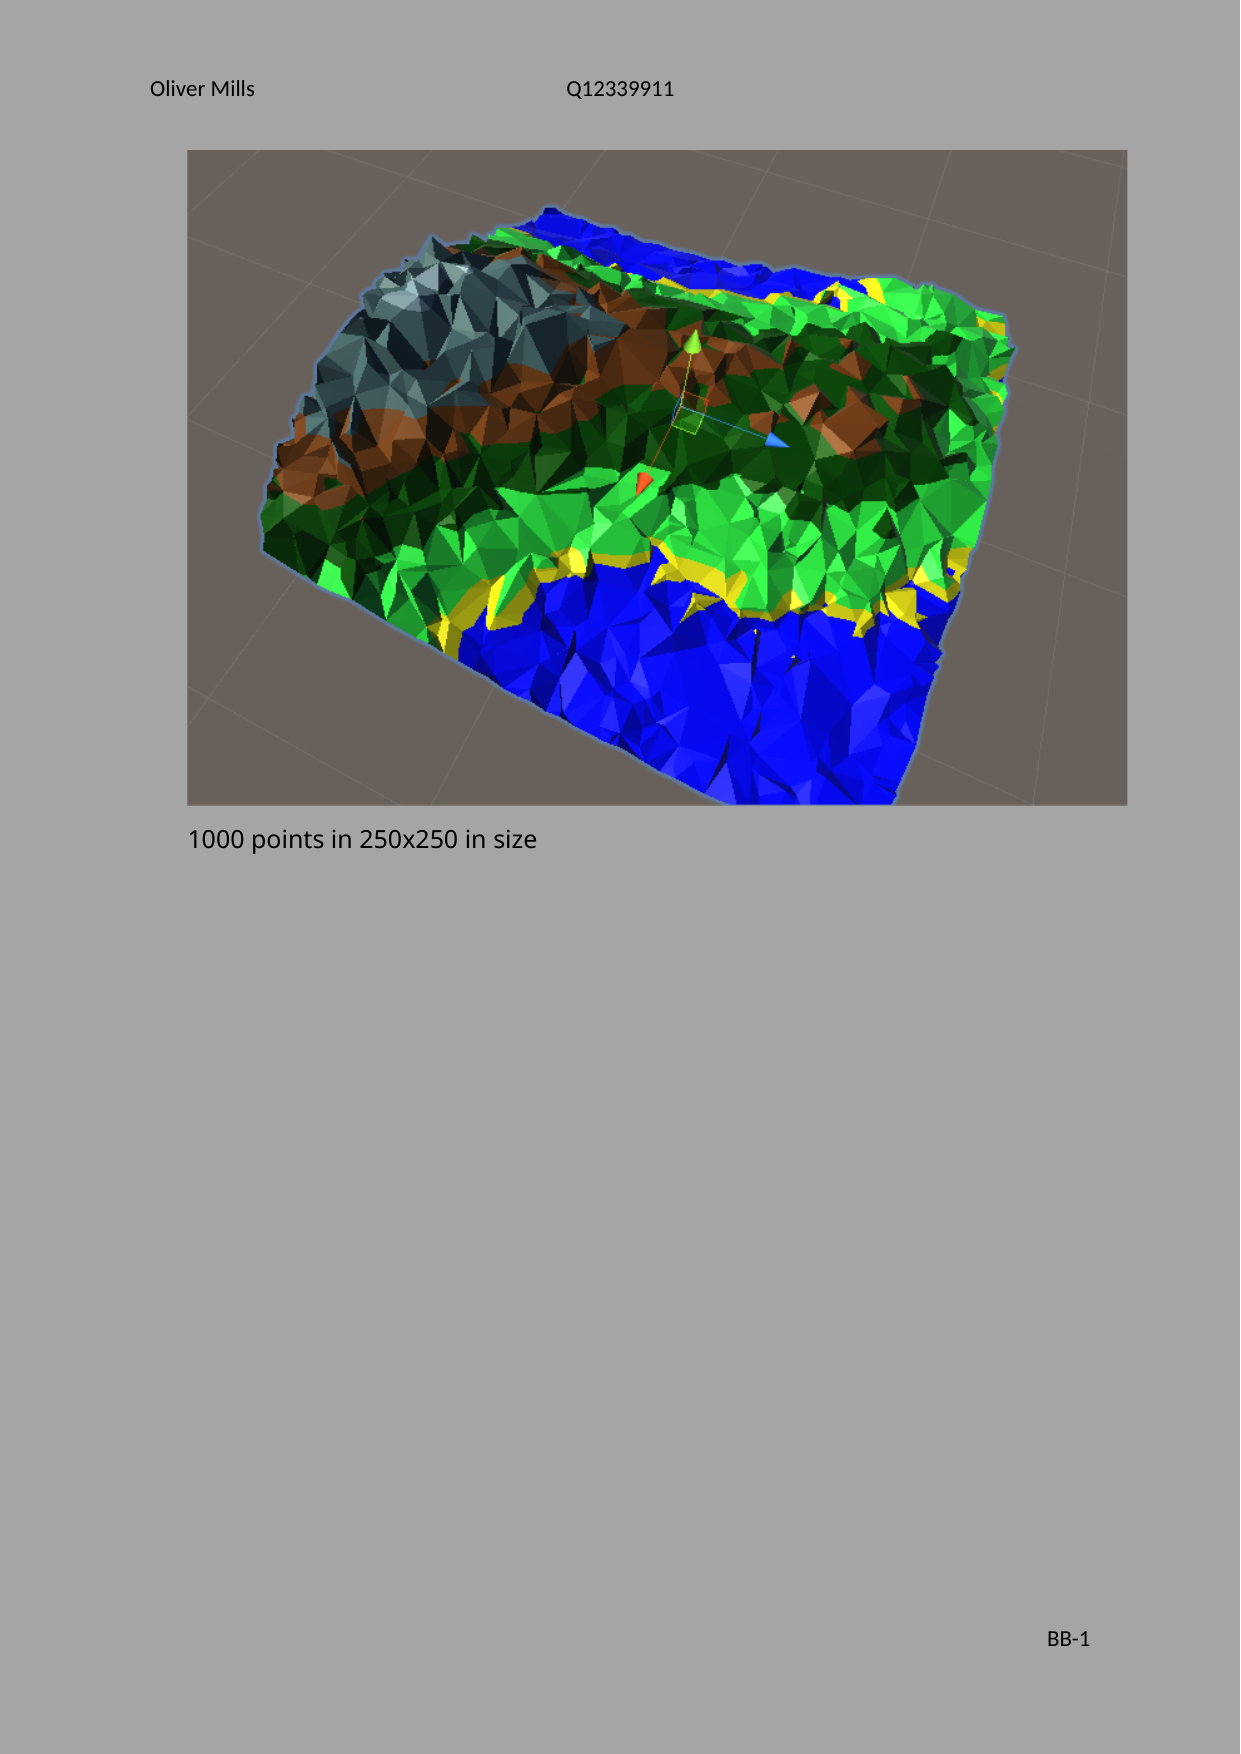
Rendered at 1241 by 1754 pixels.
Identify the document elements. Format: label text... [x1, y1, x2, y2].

text 1000 points in 250x250 in size [187, 822, 1090, 856]
picture [187, 150, 1128, 806]
